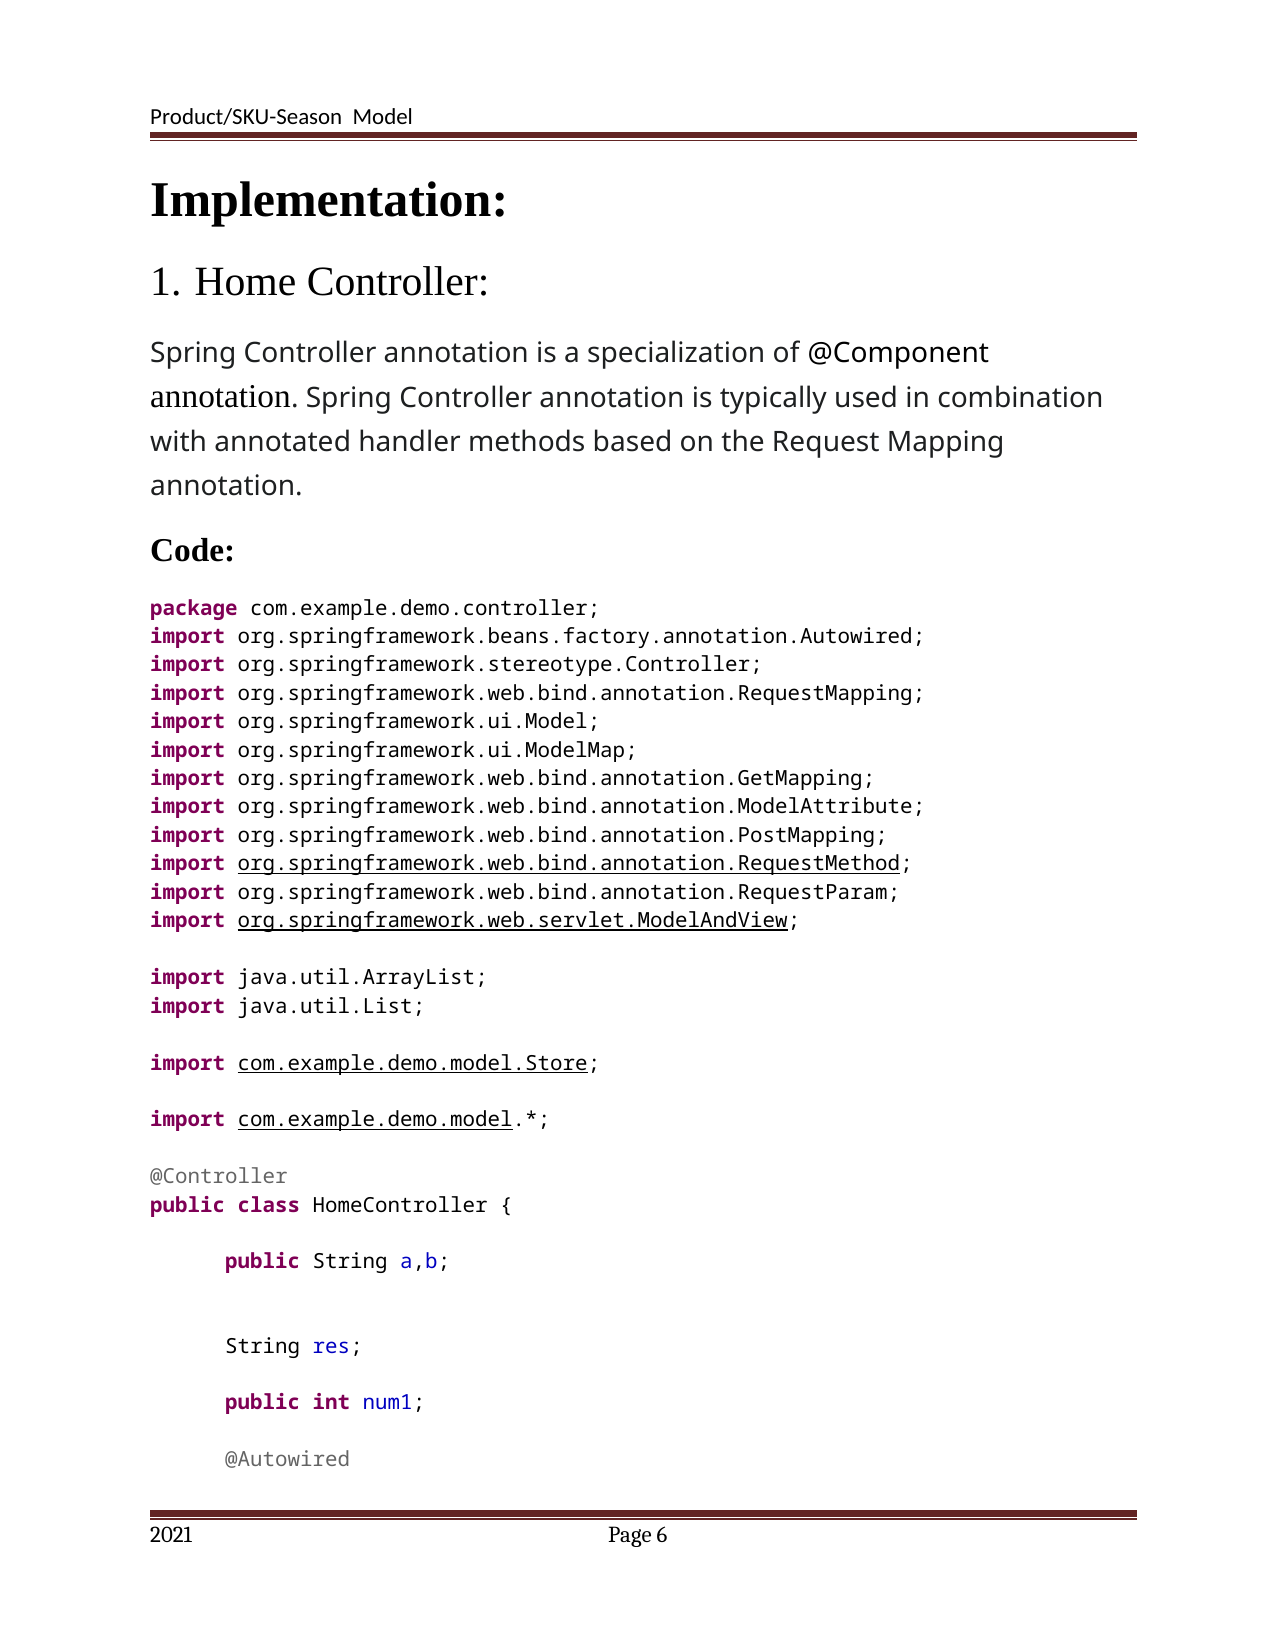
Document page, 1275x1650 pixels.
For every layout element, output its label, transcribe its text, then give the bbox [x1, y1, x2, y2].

text @Controller [150, 1161, 1137, 1190]
text import com.example.demo.model.Store; [150, 1048, 1137, 1076]
text import org.springframework.web.bind.annotation.GetMapping; [150, 763, 1137, 792]
text import java.util.List; [150, 991, 1137, 1019]
text import org.springframework.web.bind.annotation.RequestMapping; [150, 678, 1137, 706]
text import org.springframework.web.bind.annotation.RequestParam; [150, 877, 1137, 905]
text @Autowired [150, 1444, 1137, 1472]
text Code: [150, 530, 1137, 568]
text import org.springframework.web.bind.annotation.PostMapping; [150, 820, 1137, 848]
list Home Controller: [150, 256, 1137, 304]
text public int num1; [150, 1387, 1137, 1416]
text import org.springframework.web.servlet.ModelAndView; [150, 905, 1137, 934]
text Implementation: [150, 169, 1137, 227]
text String res; [150, 1331, 1137, 1359]
text public String a,b; [150, 1246, 1137, 1275]
text import java.util.ArrayList; [150, 962, 1137, 991]
text import org.springframework.web.bind.annotation.ModelAttribute; [150, 792, 1137, 820]
text import org.springframework.stereotype.Controller; [150, 649, 1137, 678]
text import com.example.demo.model.*; [150, 1104, 1137, 1133]
text import org.springframework.web.bind.annotation.RequestMethod; [150, 848, 1137, 877]
text import org.springframework.ui.Model; [150, 706, 1137, 735]
text package com.example.demo.controller; [150, 593, 1137, 621]
text public class HomeController { [150, 1190, 1137, 1218]
text Spring Controller annotation is a specialization of @Component annotation. Spring Controller annotation is typically used in combination with annotated handler methods based on the Request Mapping annotation. [150, 332, 1137, 504]
text import org.springframework.ui.ModelMap; [150, 735, 1137, 763]
text import org.springframework.beans.factory.annotation.Autowired; [150, 621, 1137, 649]
